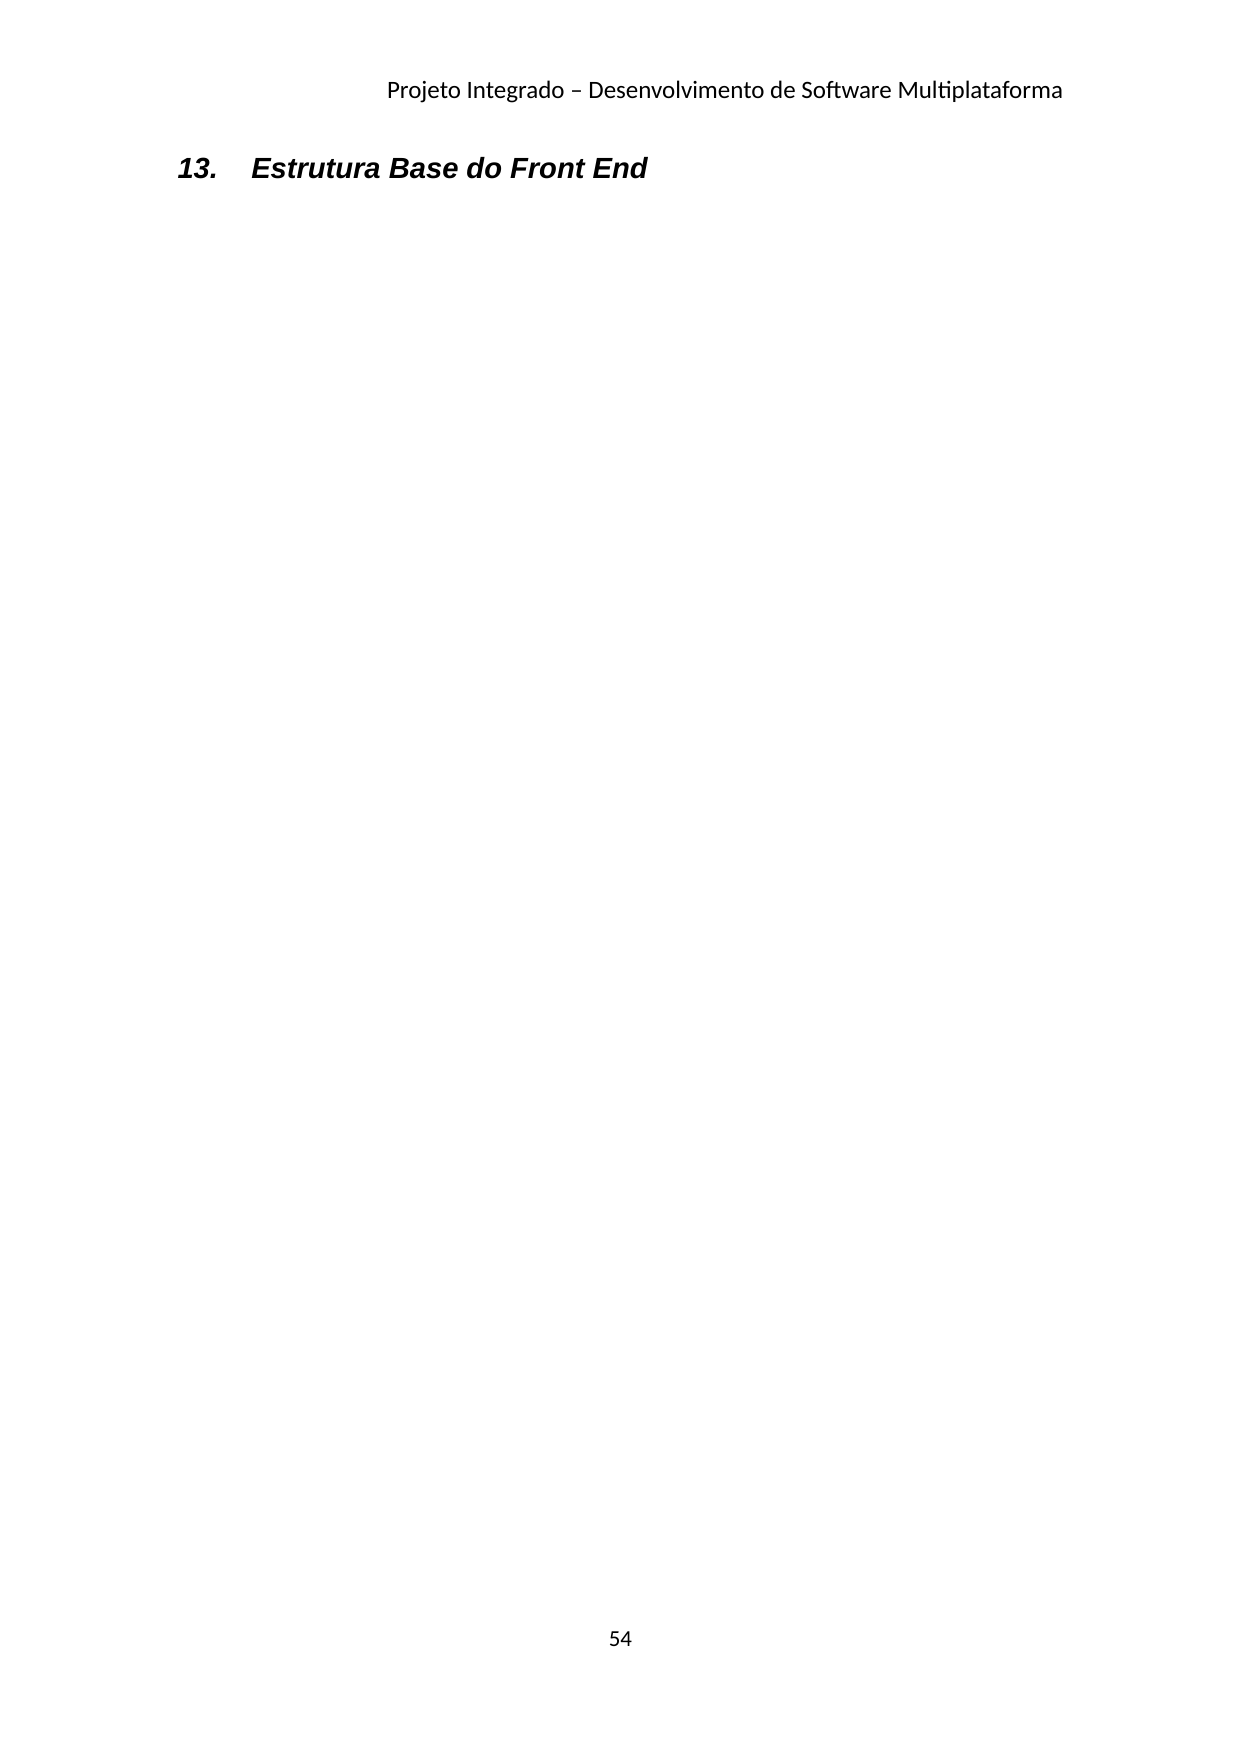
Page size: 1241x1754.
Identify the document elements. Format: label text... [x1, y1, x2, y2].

subtitle Estrutura Base do Front End [177, 151, 1063, 185]
